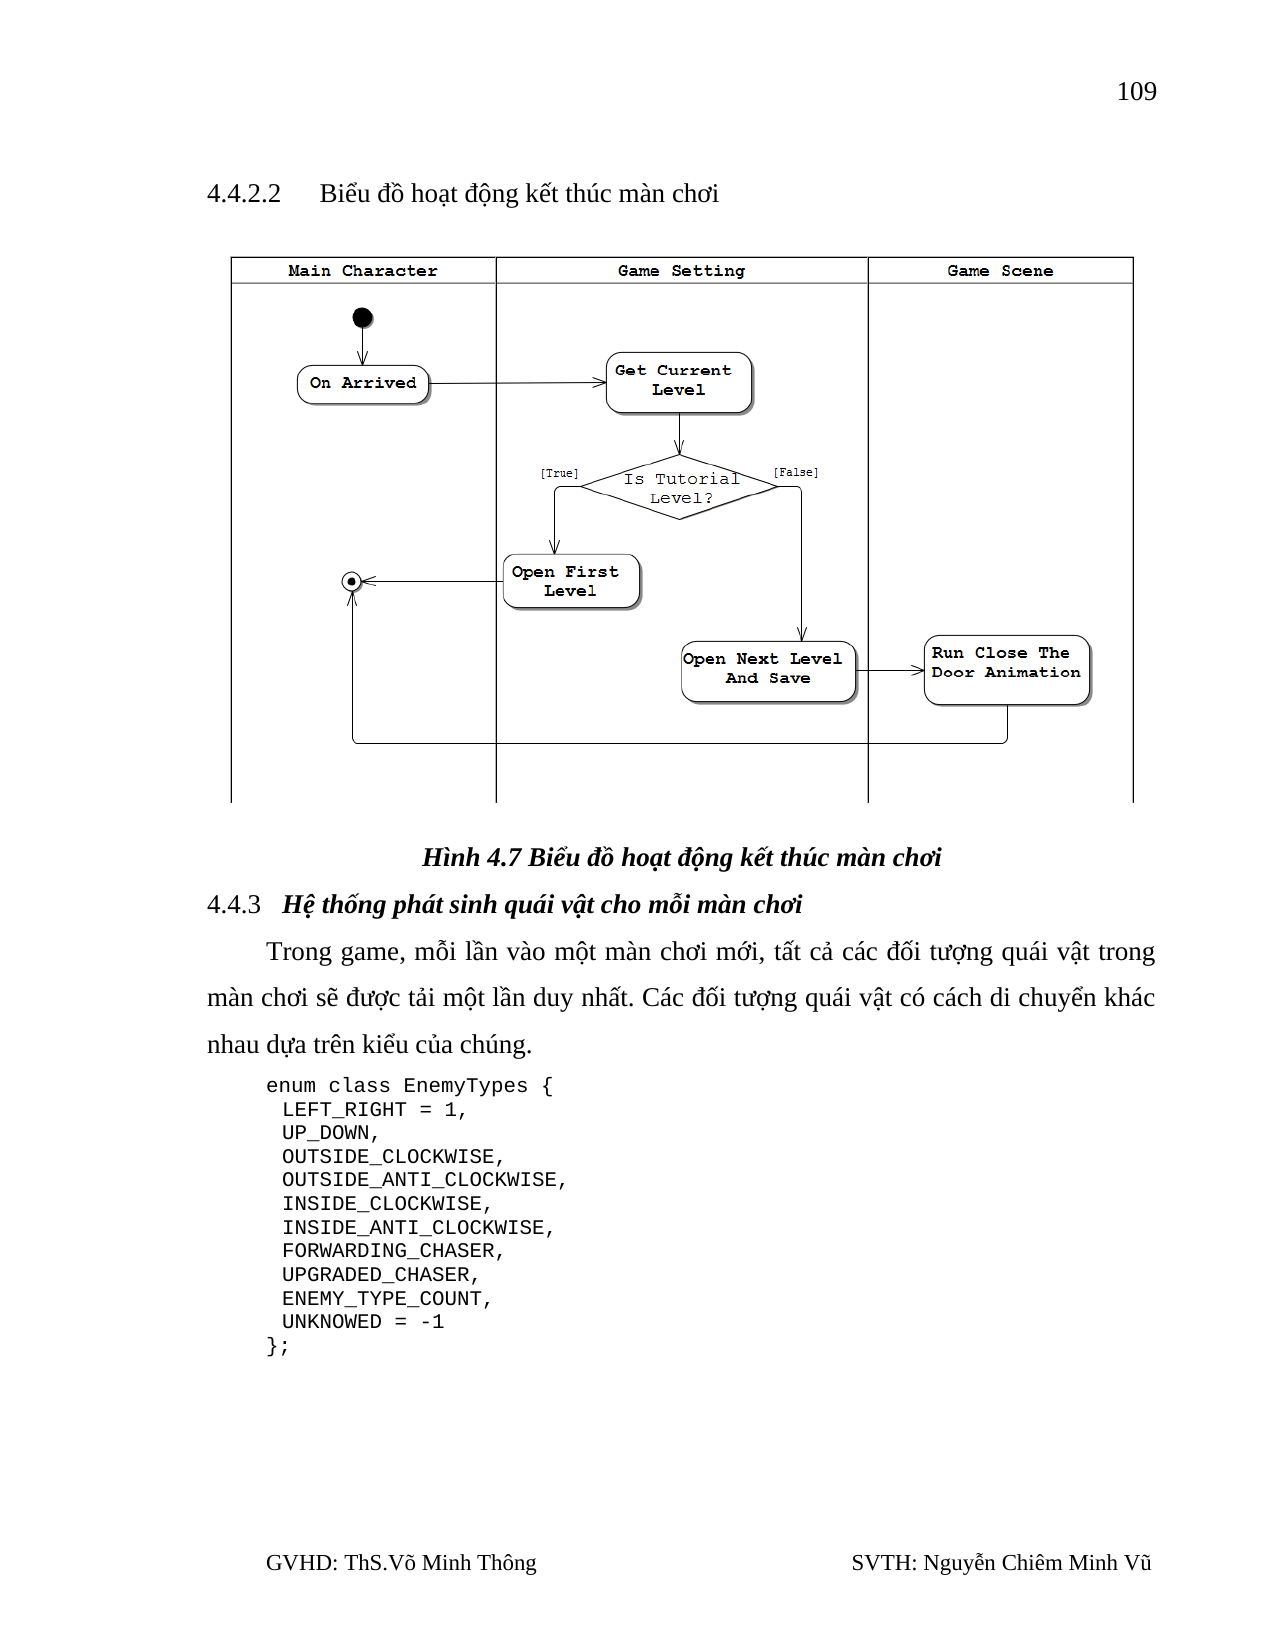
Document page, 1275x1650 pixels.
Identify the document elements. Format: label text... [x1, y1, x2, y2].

text }; [266, 1335, 1157, 1359]
text FORWARDING_CHASER, [266, 1240, 1157, 1264]
text UPGRADED_CHASER, [266, 1264, 1157, 1288]
text Trong game, mỗi lần vào một màn chơi mới, tất cả các đối tượng quái vật trong màn chơi sẽ được tải một lần duy nhất. Các đối tượng quái vật có cách di chuyển khác nhau dựa trên kiểu của chúng. [207, 935, 1157, 1059]
text UP_DOWN, [266, 1122, 1157, 1146]
text UNKNOWED = -1 [266, 1311, 1157, 1335]
picture [206, 223, 1157, 826]
text INSIDE_ANTI_CLOCKWISE, [266, 1217, 1157, 1240]
text enum class EnemyTypes { [266, 1075, 1157, 1098]
text ENEMY_TYPE_COUNT, [266, 1288, 1157, 1311]
subtitle Biểu đồ hoạt động kết thúc màn chơi [207, 177, 1157, 208]
subtitle Hình 4.7 Biểu đồ hoạt động kết thúc màn chơi [207, 842, 1157, 873]
subtitle Hệ thống phát sinh quái vật cho mỗi màn chơi [207, 888, 1157, 919]
text INSIDE_CLOCKWISE, [266, 1193, 1157, 1217]
text LEFT_RIGHT = 1, [266, 1098, 1157, 1122]
text OUTSIDE_CLOCKWISE, [266, 1146, 1157, 1169]
text OUTSIDE_ANTI_CLOCKWISE, [266, 1169, 1157, 1193]
